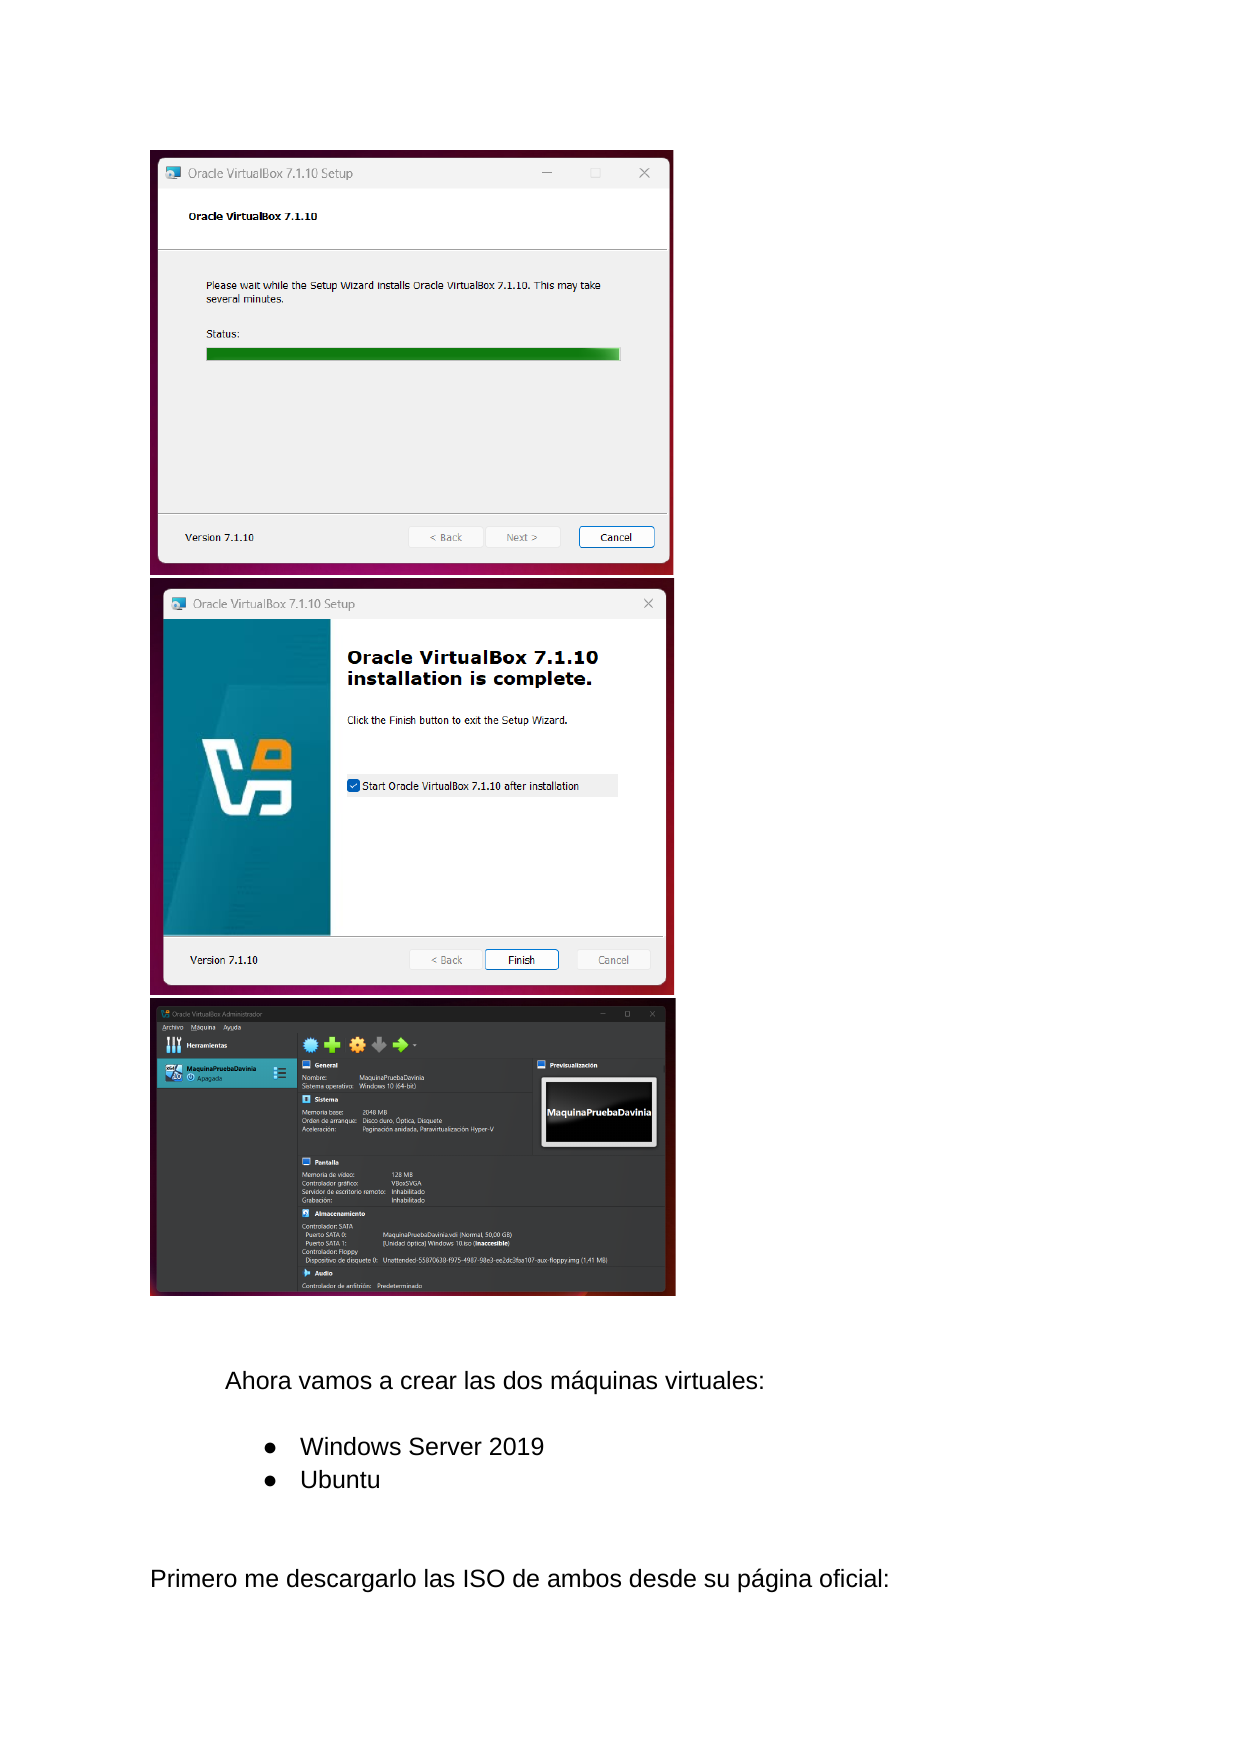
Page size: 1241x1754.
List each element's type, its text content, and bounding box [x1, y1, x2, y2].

text Ahora vamos a crear las dos máquinas virtuales: [225, 1366, 1090, 1394]
picture [150, 998, 676, 1296]
picture [150, 150, 674, 575]
text Primero me descargarlo las ISO de ambos desde su página oficial: [150, 1564, 1090, 1592]
picture [150, 578, 675, 995]
list Ubuntu [262, 1465, 1090, 1493]
list Windows Server 2019 [262, 1432, 1090, 1460]
